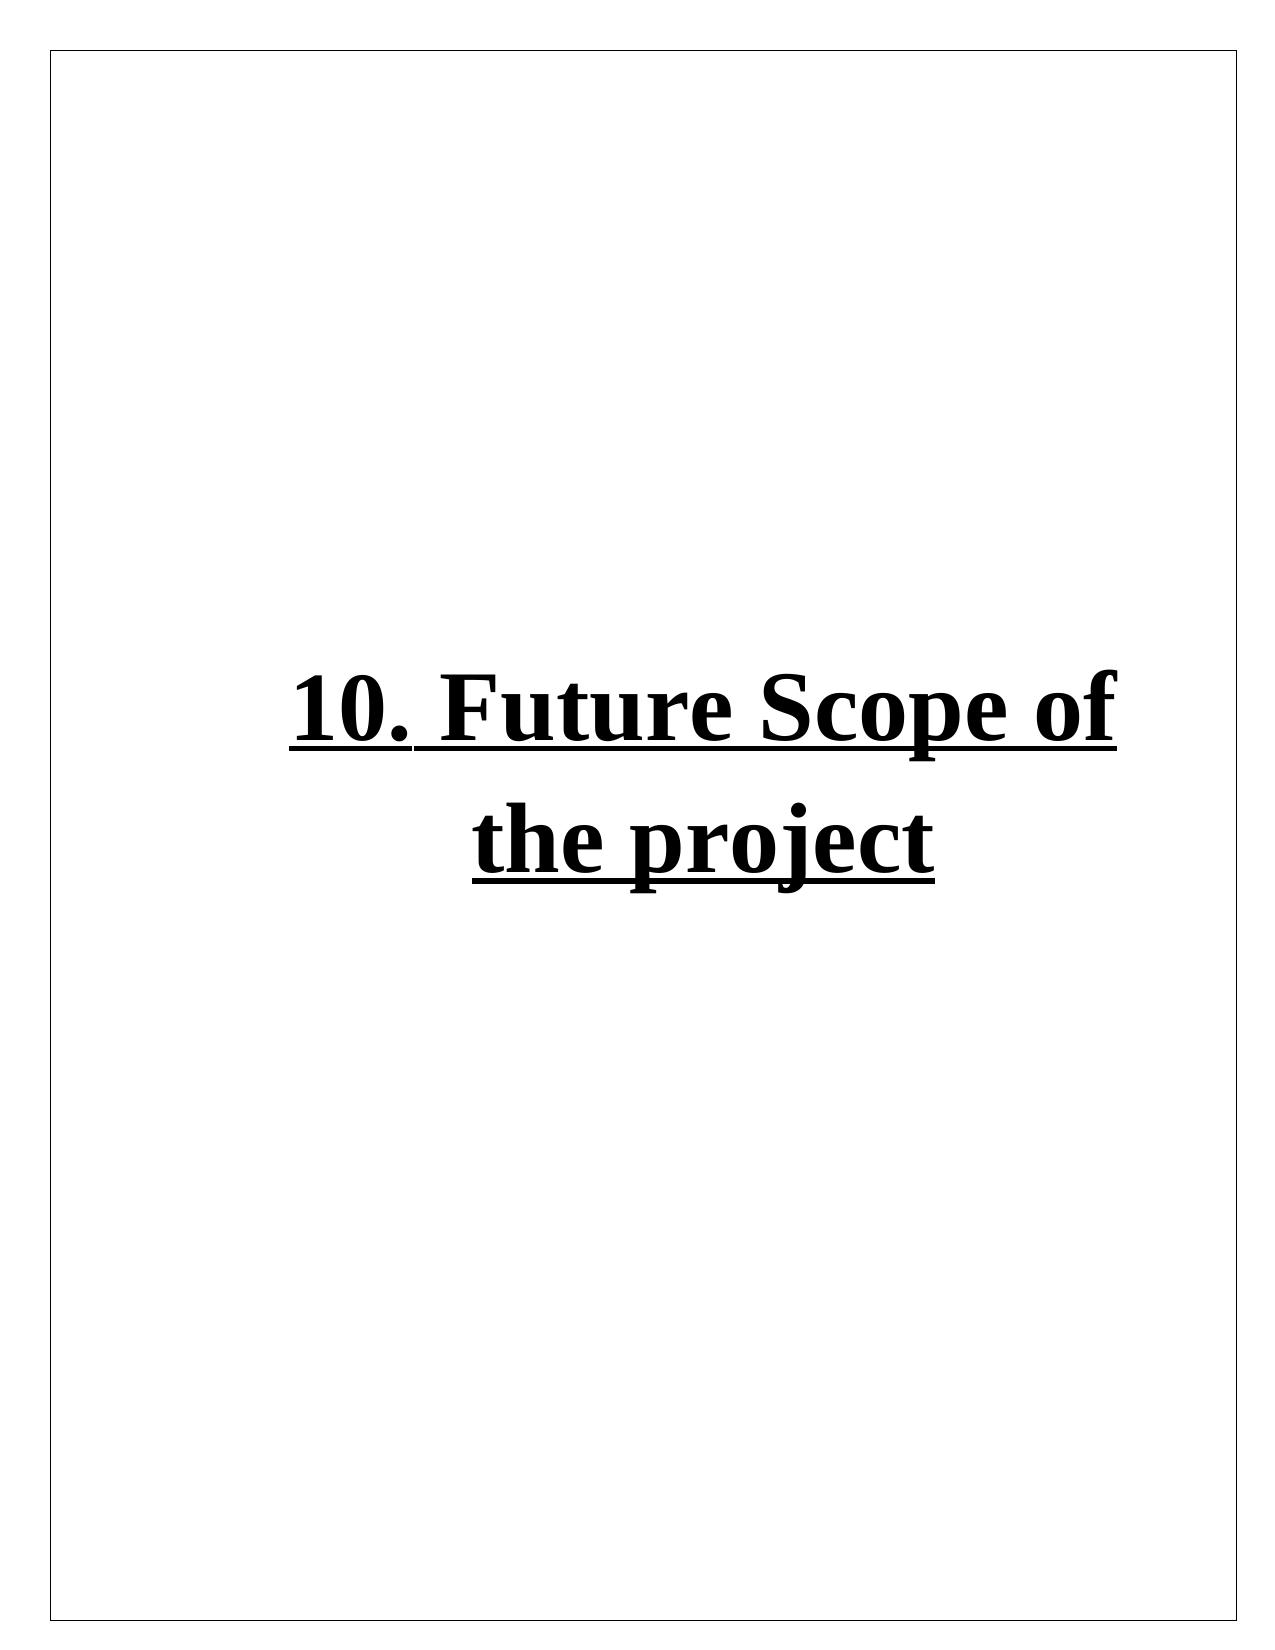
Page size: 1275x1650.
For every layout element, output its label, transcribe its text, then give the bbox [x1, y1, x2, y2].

subtitle ​Future Scope of the project [289, 647, 1117, 894]
